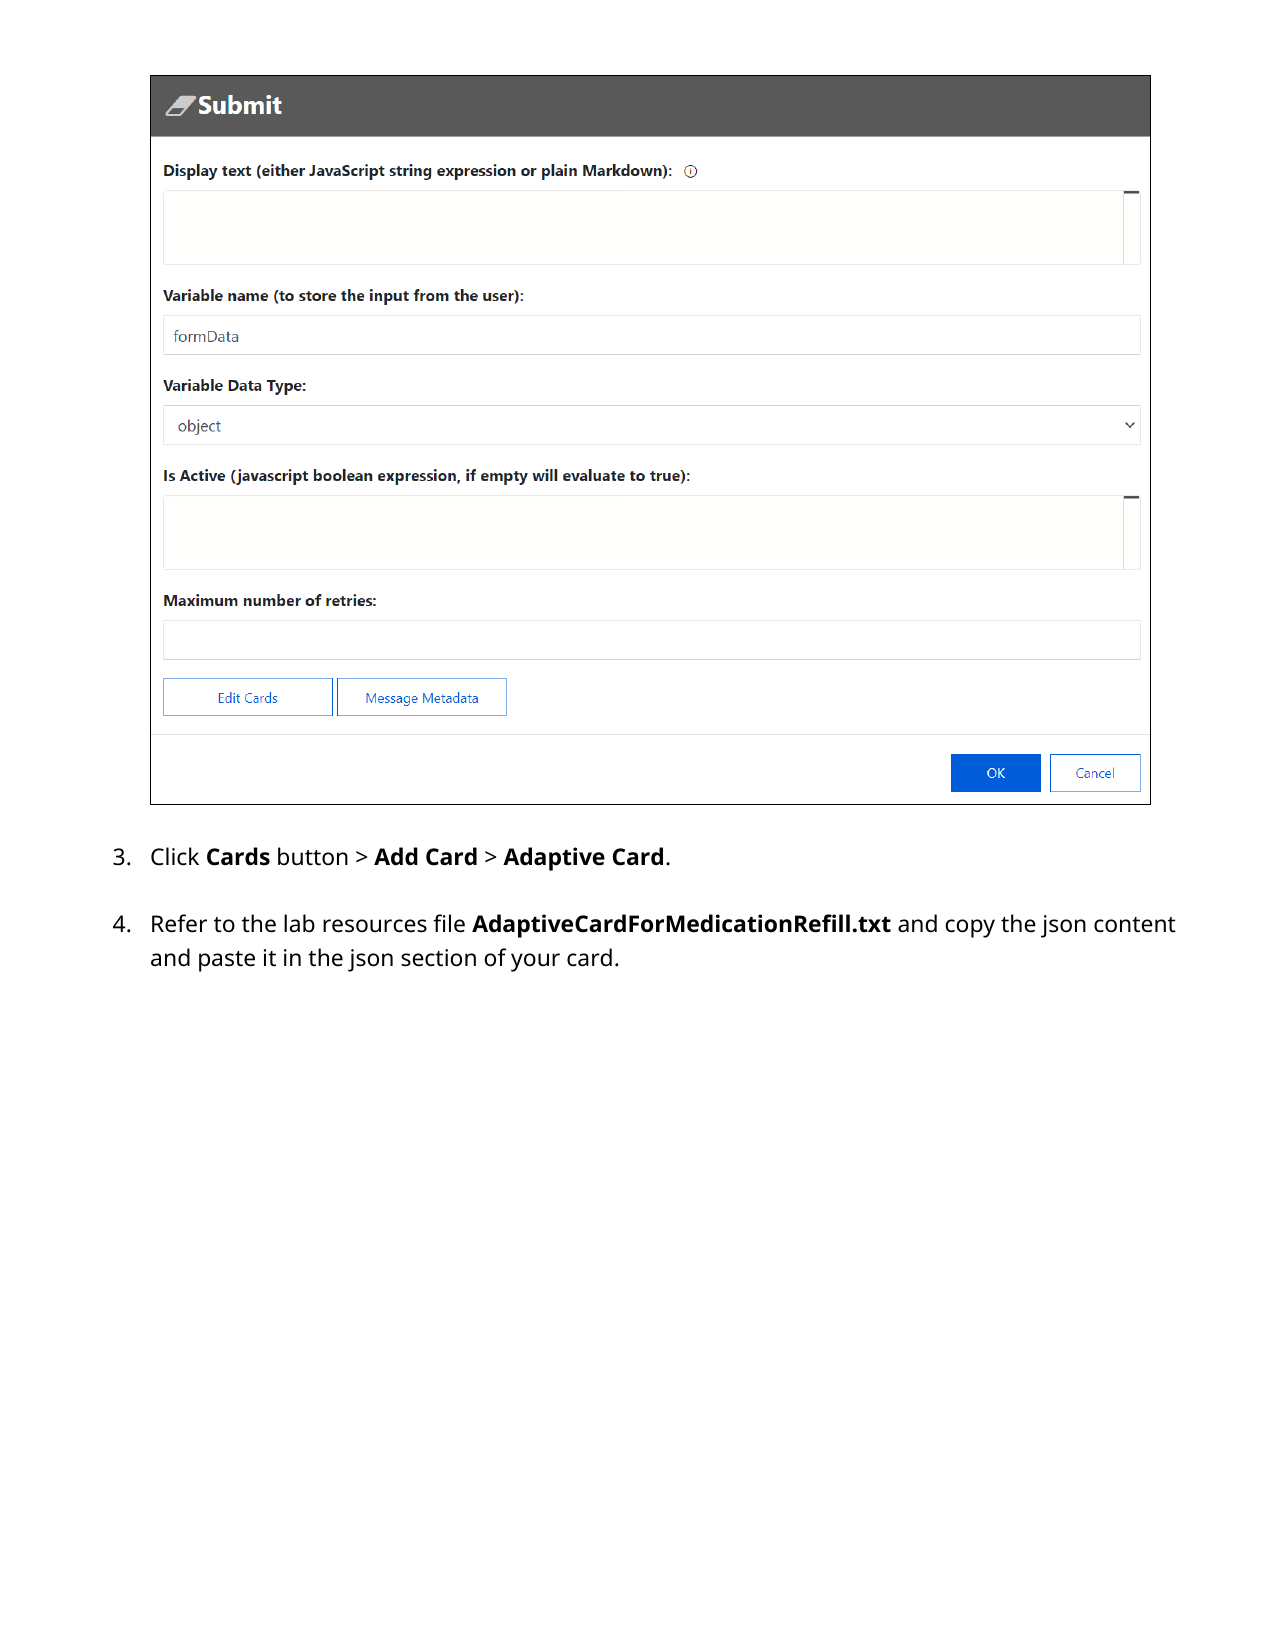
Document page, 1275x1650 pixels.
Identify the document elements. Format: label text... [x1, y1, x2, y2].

list Click Cards button > Add Card > Adaptive Card. [112, 841, 1200, 872]
list Refer to the lab resources file AdaptiveCardForMedicationRefill.txt and copy the json content and paste it in the json section of your card. [112, 908, 1200, 973]
picture [151, 76, 1150, 804]
